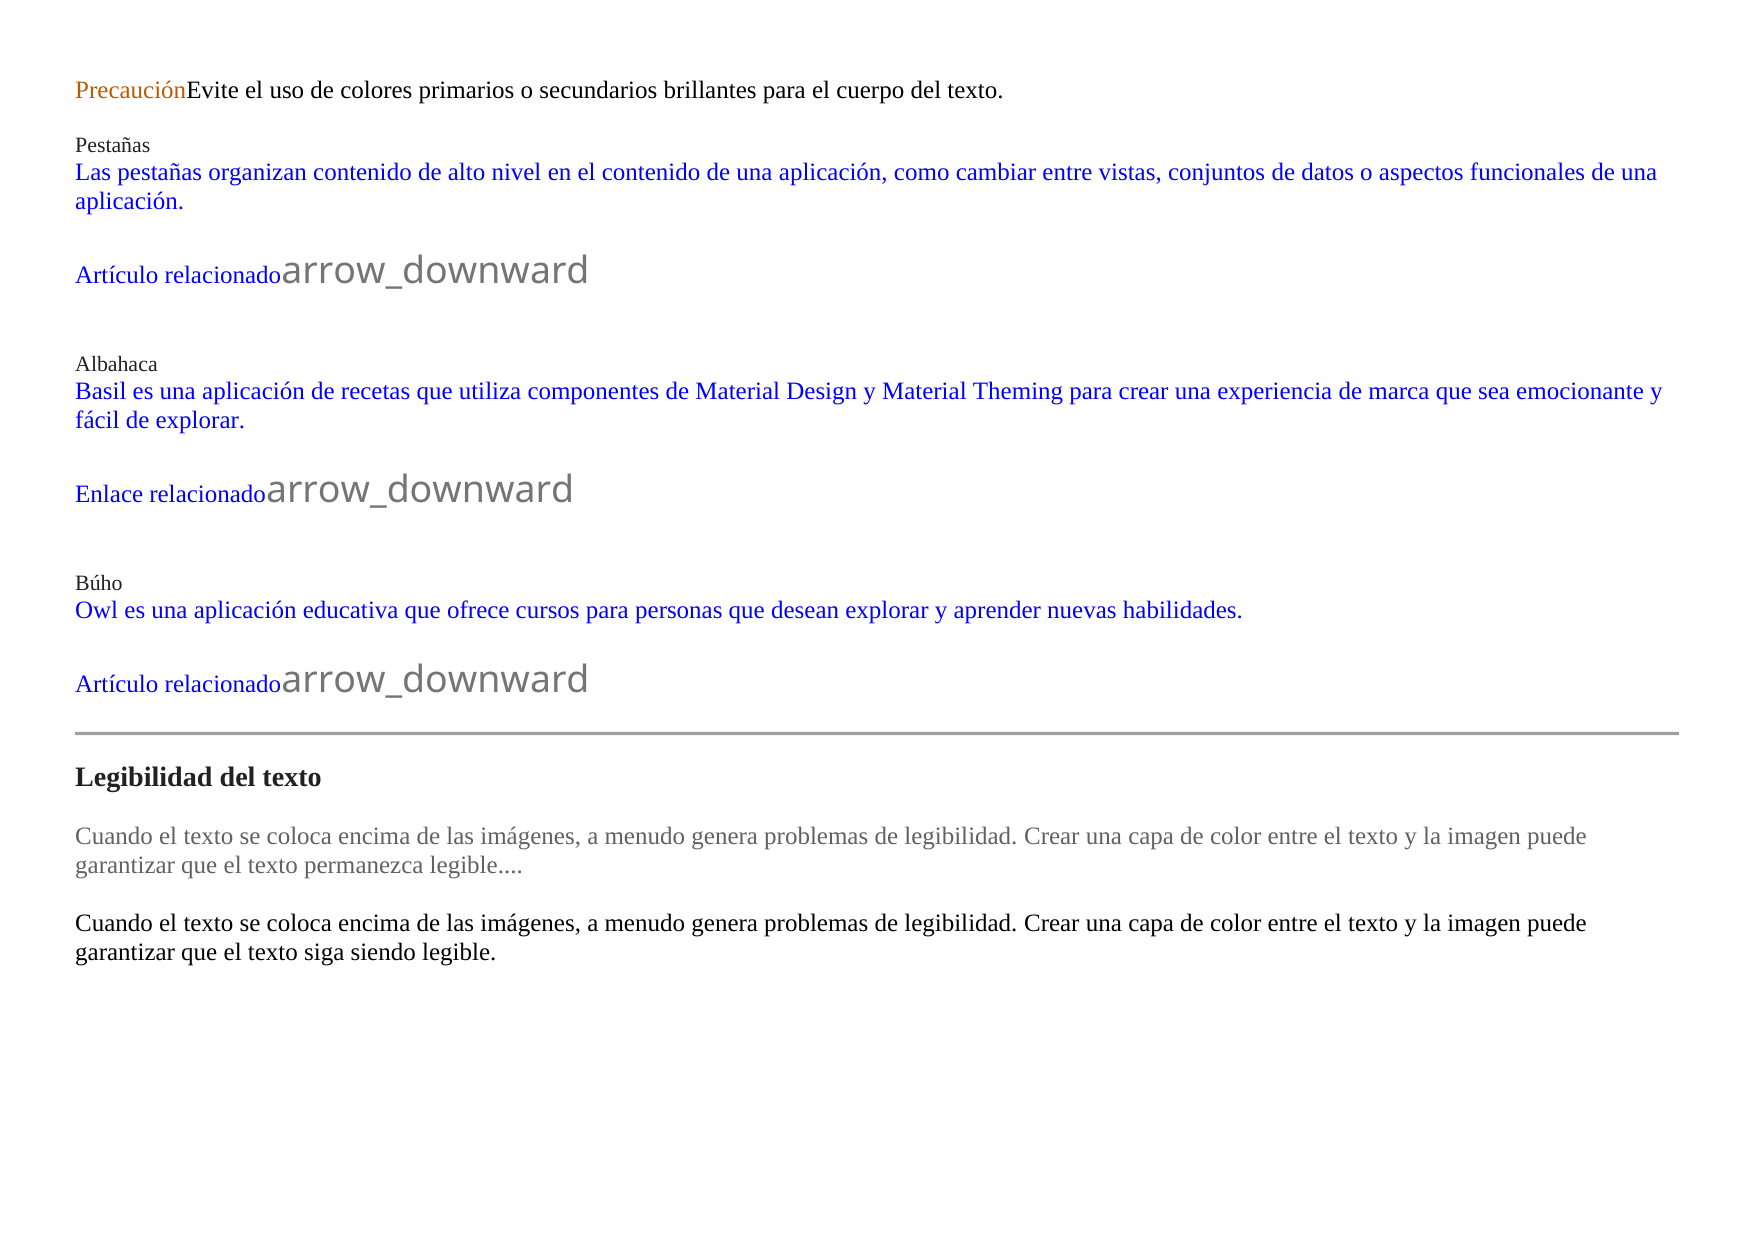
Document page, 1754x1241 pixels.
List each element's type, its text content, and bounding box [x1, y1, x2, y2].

text Enlace relacionadoarrow_downward [75, 463, 1679, 514]
text PrecauciónEvite el uso de colores primarios o secundarios brillantes para el cuerpo del texto. [75, 75, 1679, 104]
text Cuando el texto se coloca encima de las imágenes, a menudo genera problemas de legibilidad. Crear una capa de color entre el texto y la imagen puede garantizar que el texto siga siendo legible. [75, 908, 1679, 966]
text Cuando el texto se coloca encima de las imágenes, a menudo genera problemas de legibilidad. Crear una capa de color entre el texto y la imagen puede garantizar que el texto permanezca legible.... [75, 821, 1679, 879]
text Artículo relacionadoarrow_downward [75, 244, 1679, 295]
text Legibilidad del texto [75, 760, 1679, 792]
text Artículo relacionadoarrow_downward [75, 653, 1679, 704]
text Owl es una aplicación educativa que ofrece cursos para personas que desean explorar y aprender nuevas habilidades. [75, 595, 1679, 624]
text Albahaca [75, 351, 1679, 376]
text Búho [75, 570, 1679, 595]
text Las pestañas organizan contenido de alto nivel en el contenido de una aplicación, como cambiar entre vistas, conjuntos de datos o aspectos funcionales de una aplicación. [75, 157, 1679, 214]
text Pestañas [75, 132, 1679, 157]
text Basil es una aplicación de recetas que utiliza componentes de Material Design y Material Theming para crear una experiencia de marca que sea emocionante y fácil de explorar. [75, 376, 1679, 433]
